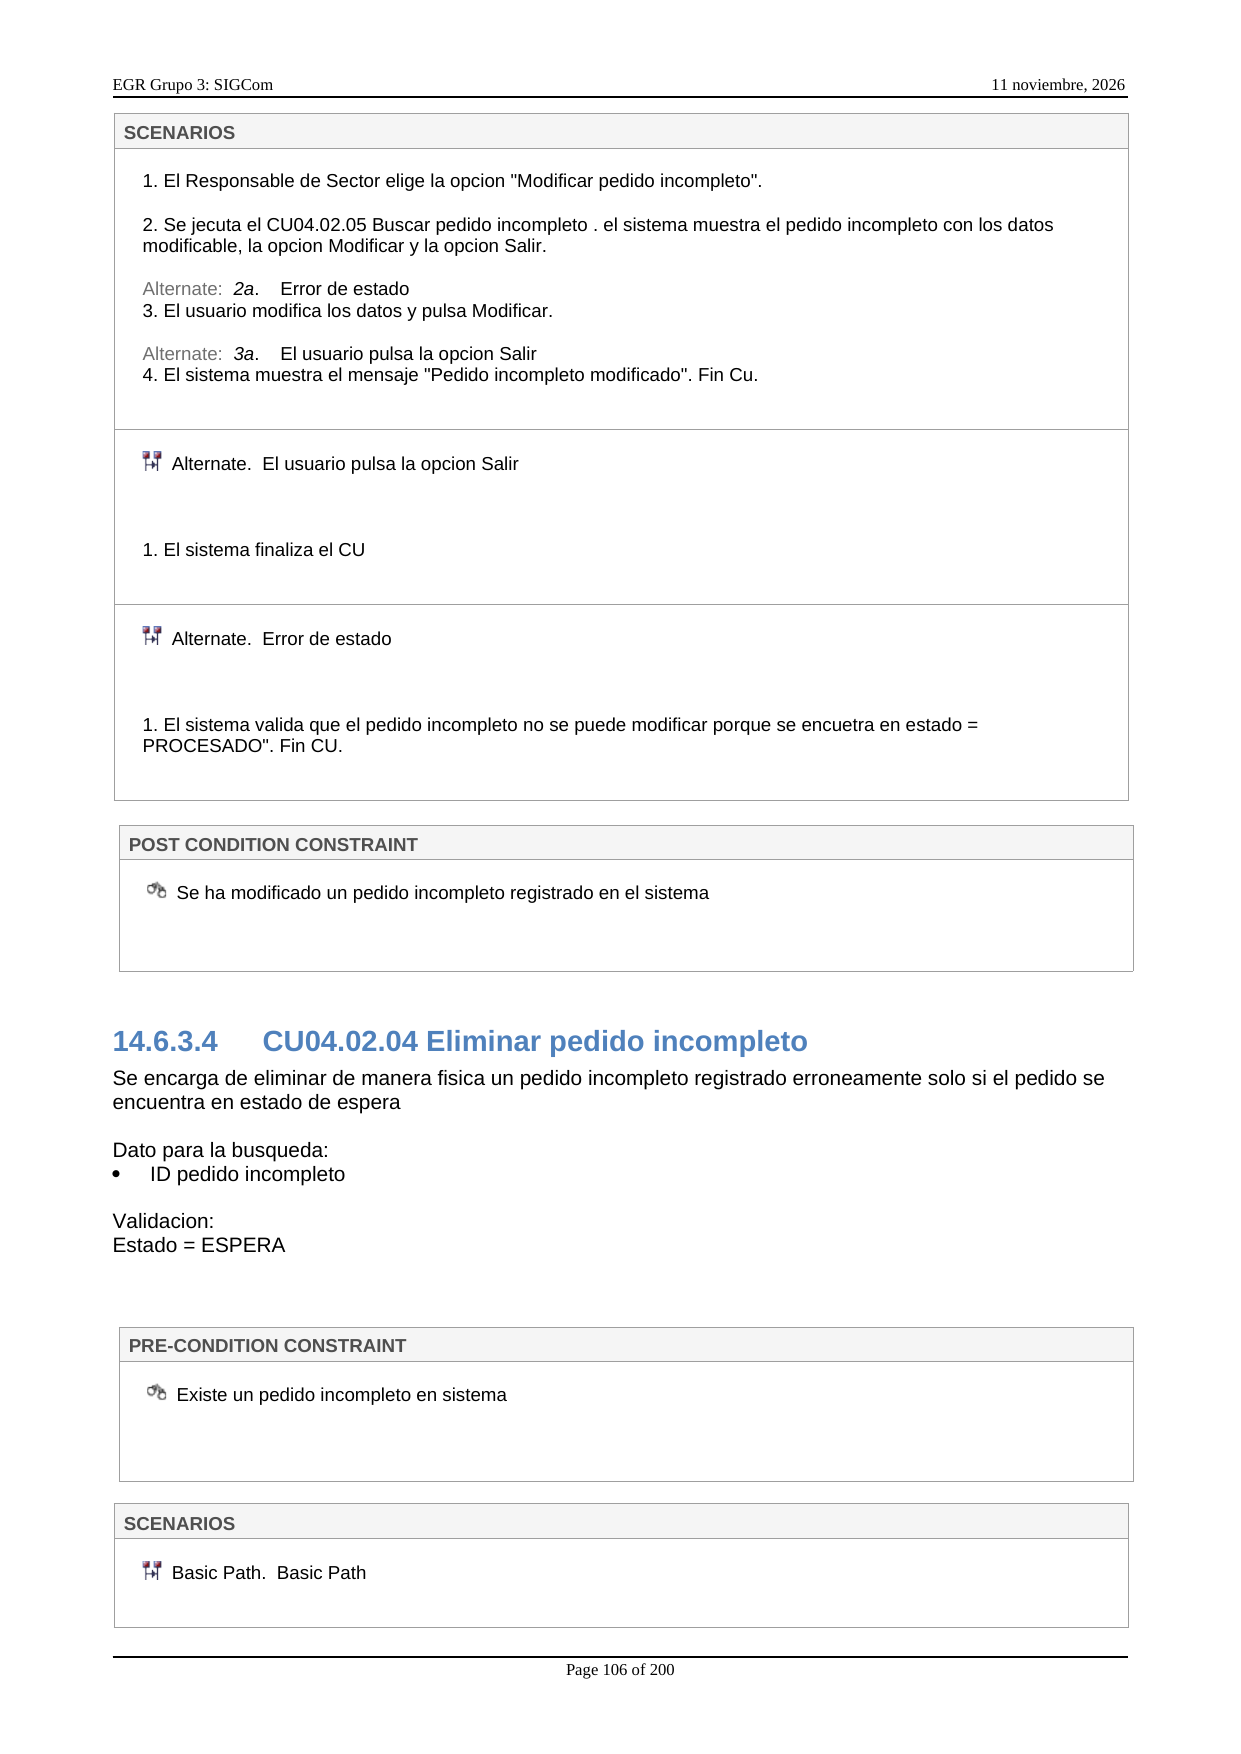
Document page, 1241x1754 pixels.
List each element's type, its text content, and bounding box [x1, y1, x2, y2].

subtitle CU04.02.04 Eliminar pedido incompleto [112, 1024, 1128, 1057]
table_header PRE-CONDITION CONSTRAINT [120, 1328, 1133, 1361]
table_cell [115, 149, 1128, 429]
table_header SCENARIOS [115, 1504, 1128, 1538]
picture [142, 1561, 162, 1580]
table_cell Alternate. El usuario pulsa la opcion Salir 1. El sistema finaliza el CU [115, 430, 1128, 604]
table_cell Existe un pedido incompleto en sistema [120, 1362, 1133, 1481]
text Validacion: [112, 1209, 1128, 1233]
text Estado = ESPERA [112, 1233, 1128, 1257]
table_cell Alternate. Error de estado 1. El sistema valida que el pedido incompleto no se puede modificar porque se encuetra en estado = PROCESADO". Fin CU. [115, 605, 1128, 800]
text Se encarga de eliminar de manera fisica un pedido incompleto registrado erroneamente solo si el pedido se encuentra en estado de espera [112, 1066, 1128, 1113]
picture [142, 626, 162, 645]
picture [147, 881, 167, 900]
picture [142, 451, 162, 471]
text Dato para la busqueda: [112, 1137, 1128, 1161]
picture [147, 1382, 167, 1402]
list ID pedido incompleto [112, 1161, 1128, 1185]
table_header SCENARIOS [115, 114, 1128, 148]
table_header POST CONDITION CONSTRAINT [120, 826, 1133, 859]
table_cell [115, 1539, 1128, 1627]
table_cell Se ha modificado un pedido incompleto registrado en el sistema [120, 860, 1133, 971]
